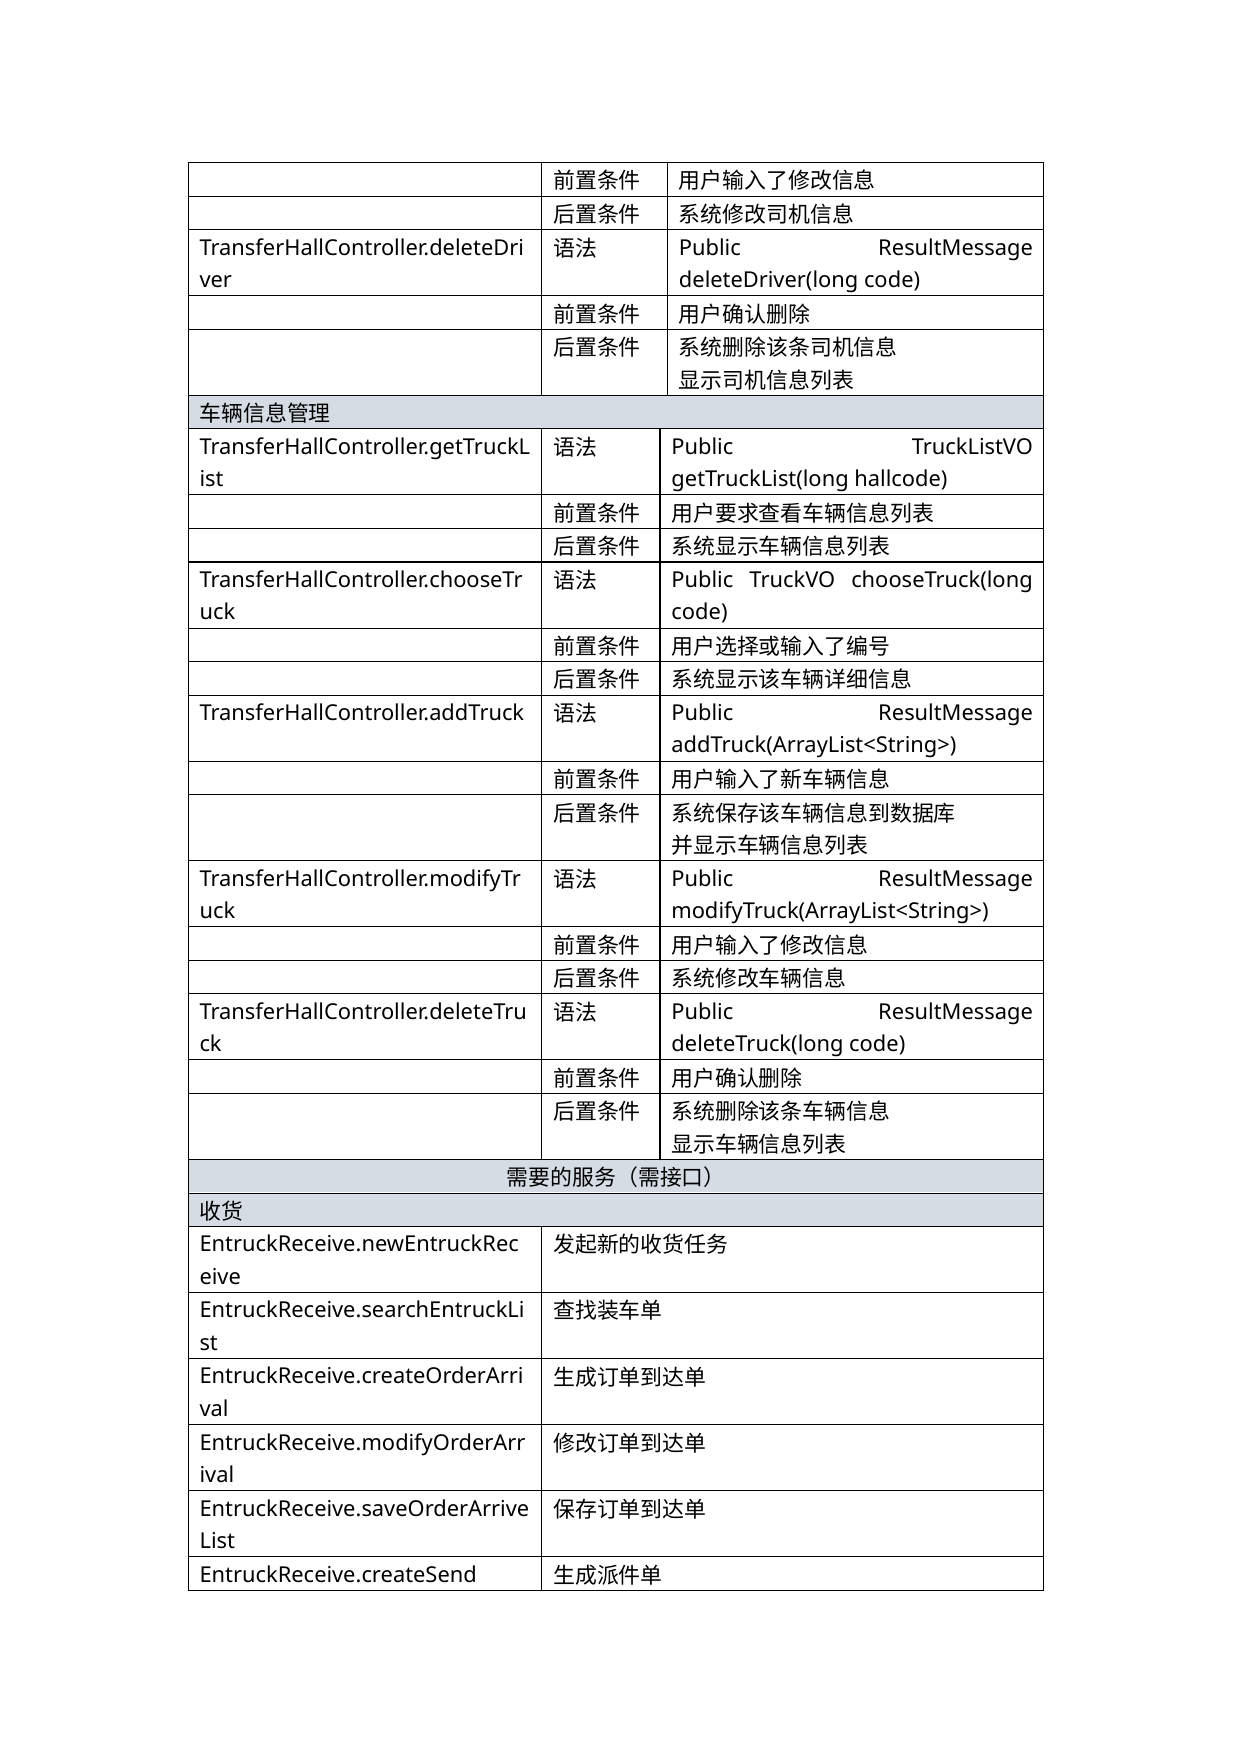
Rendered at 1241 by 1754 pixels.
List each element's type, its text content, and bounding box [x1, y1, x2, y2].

table_cell [189, 163, 541, 196]
table_cell Public ResultMessage deleteTruck(long code) [661, 994, 1043, 1059]
table_cell 系统保存该车辆信息到数据库 并显示车辆信息列表 [661, 795, 1043, 860]
table_cell 用户选择或输入了编号 [661, 629, 1043, 661]
table_cell 语法 [542, 861, 659, 926]
table_cell 前置条件 [542, 762, 659, 794]
table_cell 用户输入了修改信息 [668, 163, 1043, 196]
table_cell EntruckReceive.searchEntruckList [189, 1293, 541, 1358]
table_cell Public ResultMessage addTruck(ArrayList<String>) [661, 696, 1043, 761]
table_cell 用户要求查看车辆信息列表 [661, 495, 1043, 528]
table_cell [189, 795, 541, 860]
table_cell 前置条件 [542, 629, 659, 661]
table_cell 后置条件 [542, 1094, 659, 1159]
table_cell 系统删除该条车辆信息 显示车辆信息列表 [661, 1094, 1043, 1159]
table_cell [189, 927, 541, 960]
table_cell 后置条件 [542, 529, 659, 561]
table_cell 前置条件 [542, 927, 659, 960]
table_cell Public ResultMessage deleteDriver(long code) [668, 230, 1043, 295]
table_cell 后置条件 [542, 197, 667, 229]
table_cell 系统修改司机信息 [668, 197, 1043, 229]
table_cell 系统显示该车辆详细信息 [661, 662, 1043, 694]
table_cell 前置条件 [542, 495, 659, 528]
table_cell [189, 961, 541, 993]
table_cell 语法 [542, 429, 659, 494]
table_cell EntruckReceive.modifyOrderArrival [189, 1425, 541, 1490]
table_cell EntruckReceive.createOrderArrival [189, 1359, 541, 1424]
table_cell 系统删除该条司机信息 显示司机信息列表 [668, 330, 1043, 395]
table_cell 修改订单到达单 [542, 1425, 1043, 1490]
table_cell [189, 662, 541, 694]
table_cell EntruckReceive.newEntruckReceive [189, 1227, 541, 1292]
table_cell 后置条件 [542, 795, 659, 860]
table_cell 用户输入了新车辆信息 [661, 762, 1043, 794]
table_cell [189, 762, 541, 794]
table_cell TransferHallController.modifyTruck [189, 861, 541, 926]
table_cell [189, 1094, 541, 1159]
table_cell [189, 629, 541, 661]
table_cell 语法 [542, 994, 659, 1059]
table_cell [189, 529, 541, 561]
table_cell TransferHallController.chooseTruck [189, 563, 541, 627]
table_cell [189, 197, 541, 229]
table_cell 前置条件 [542, 296, 667, 329]
table_cell 生成订单到达单 [542, 1359, 1043, 1424]
table_cell 发起新的收货任务 [542, 1227, 1043, 1292]
table_cell Public ResultMessage modifyTruck(ArrayList<String>) [661, 861, 1043, 926]
table_cell 语法 [542, 563, 659, 627]
table_cell 用户确认删除 [668, 296, 1043, 329]
table_cell 后置条件 [542, 330, 667, 395]
table_cell TransferHallController.deleteDriver [189, 230, 541, 295]
table_cell 收货 [189, 1194, 1043, 1226]
table_cell 语法 [542, 696, 659, 761]
table_cell EntruckReceive.saveOrderArriveList [189, 1491, 541, 1556]
table_cell EntruckReceive.createSend [189, 1557, 541, 1590]
table_cell 前置条件 [542, 163, 667, 196]
table_cell 前置条件 [542, 1060, 659, 1093]
table_cell 后置条件 [542, 961, 659, 993]
table_cell 后置条件 [542, 662, 659, 694]
table_cell 系统修改车辆信息 [661, 961, 1043, 993]
table_cell 车辆信息管理 [189, 396, 1043, 428]
table_cell [189, 1060, 541, 1093]
table_cell [189, 296, 541, 329]
table_cell 需要的服务（需接口） [189, 1160, 1043, 1192]
table_cell 查找装车单 [542, 1293, 1043, 1358]
table_cell 生成派件单 [542, 1557, 1043, 1590]
table_cell TransferHallController.addTruck [189, 696, 541, 761]
table_cell 用户确认删除 [661, 1060, 1043, 1093]
table_cell 用户输入了修改信息 [661, 927, 1043, 960]
table_cell [189, 330, 541, 395]
table_cell 系统显示车辆信息列表 [661, 529, 1043, 561]
table_cell 保存订单到达单 [542, 1491, 1043, 1556]
table_cell TransferHallController.getTruckList [189, 429, 541, 494]
table_cell Public TruckListVO getTruckList(long hallcode) [661, 429, 1043, 494]
table_cell 语法 [542, 230, 667, 295]
table_cell [189, 495, 541, 528]
table_cell Public TruckVO chooseTruck(long code) [661, 563, 1043, 627]
table_cell TransferHallController.deleteTruck [189, 994, 541, 1059]
